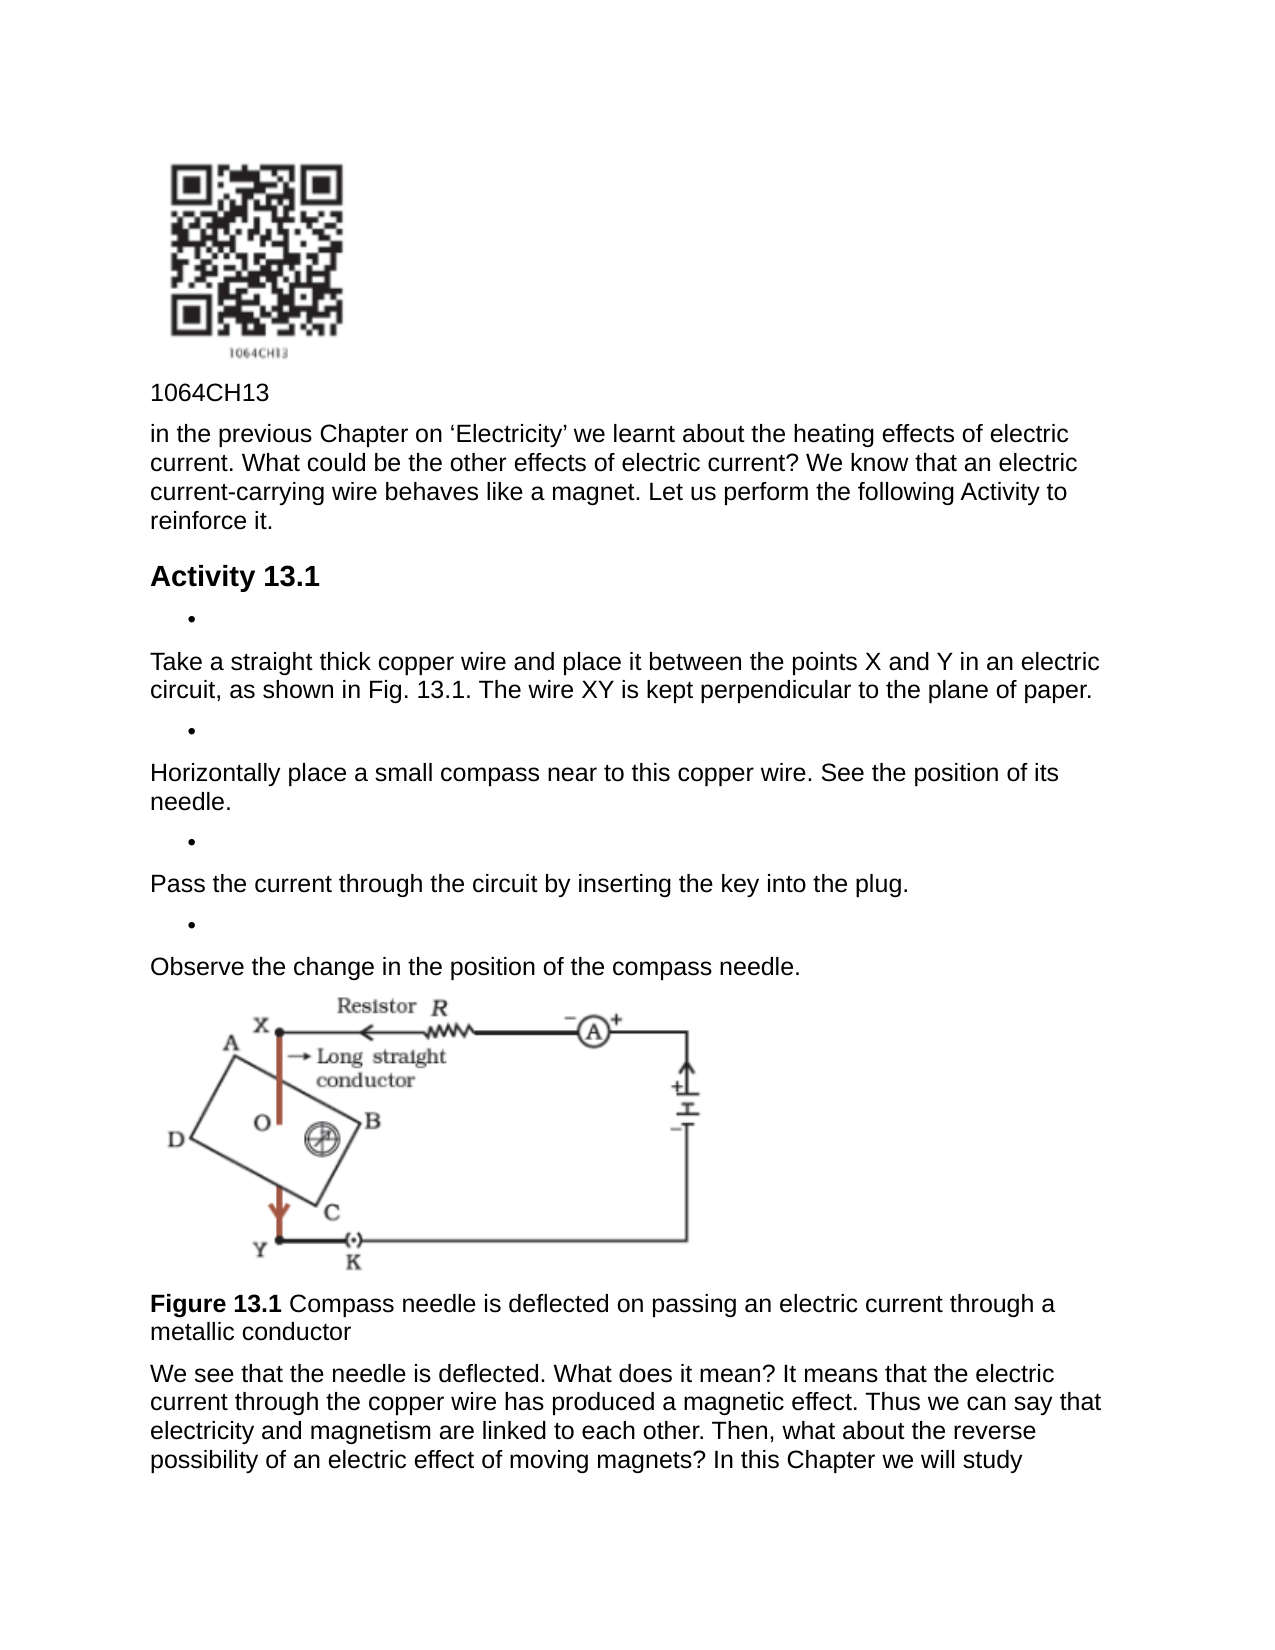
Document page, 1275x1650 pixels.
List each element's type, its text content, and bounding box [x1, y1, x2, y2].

picture [150, 993, 719, 1277]
text Pass the current through the circuit by inserting the key into the plug. [150, 869, 1125, 898]
text Horizontally place a small compass near to this copper wire. See the position of its needle. [150, 758, 1125, 816]
subtitle Activity 13.1 [150, 559, 1125, 593]
picture [150, 150, 368, 366]
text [150, 1359, 1125, 1474]
text 1064CH13 [150, 378, 1125, 407]
text Observe the change in the position of the compass needle. [150, 952, 1125, 981]
text Figure 13.1 Compass needle is deflected on passing an electric current through a metallic conductor [150, 1289, 1125, 1346]
text Take a straight thick copper wire and place it between the points X and Y in an electric circuit, as shown in Fig. 13.1. The wire XY is kept perpendicular to the plane of paper. [150, 647, 1125, 704]
text in the previous Chapter on ‘Electricity’ we learnt about the heating effects of electric current. What could be the other effects of electric current? We know that an electric current-carrying wire behaves like a magnet. Let us perform the following Activity to reinforce it. [150, 419, 1125, 534]
